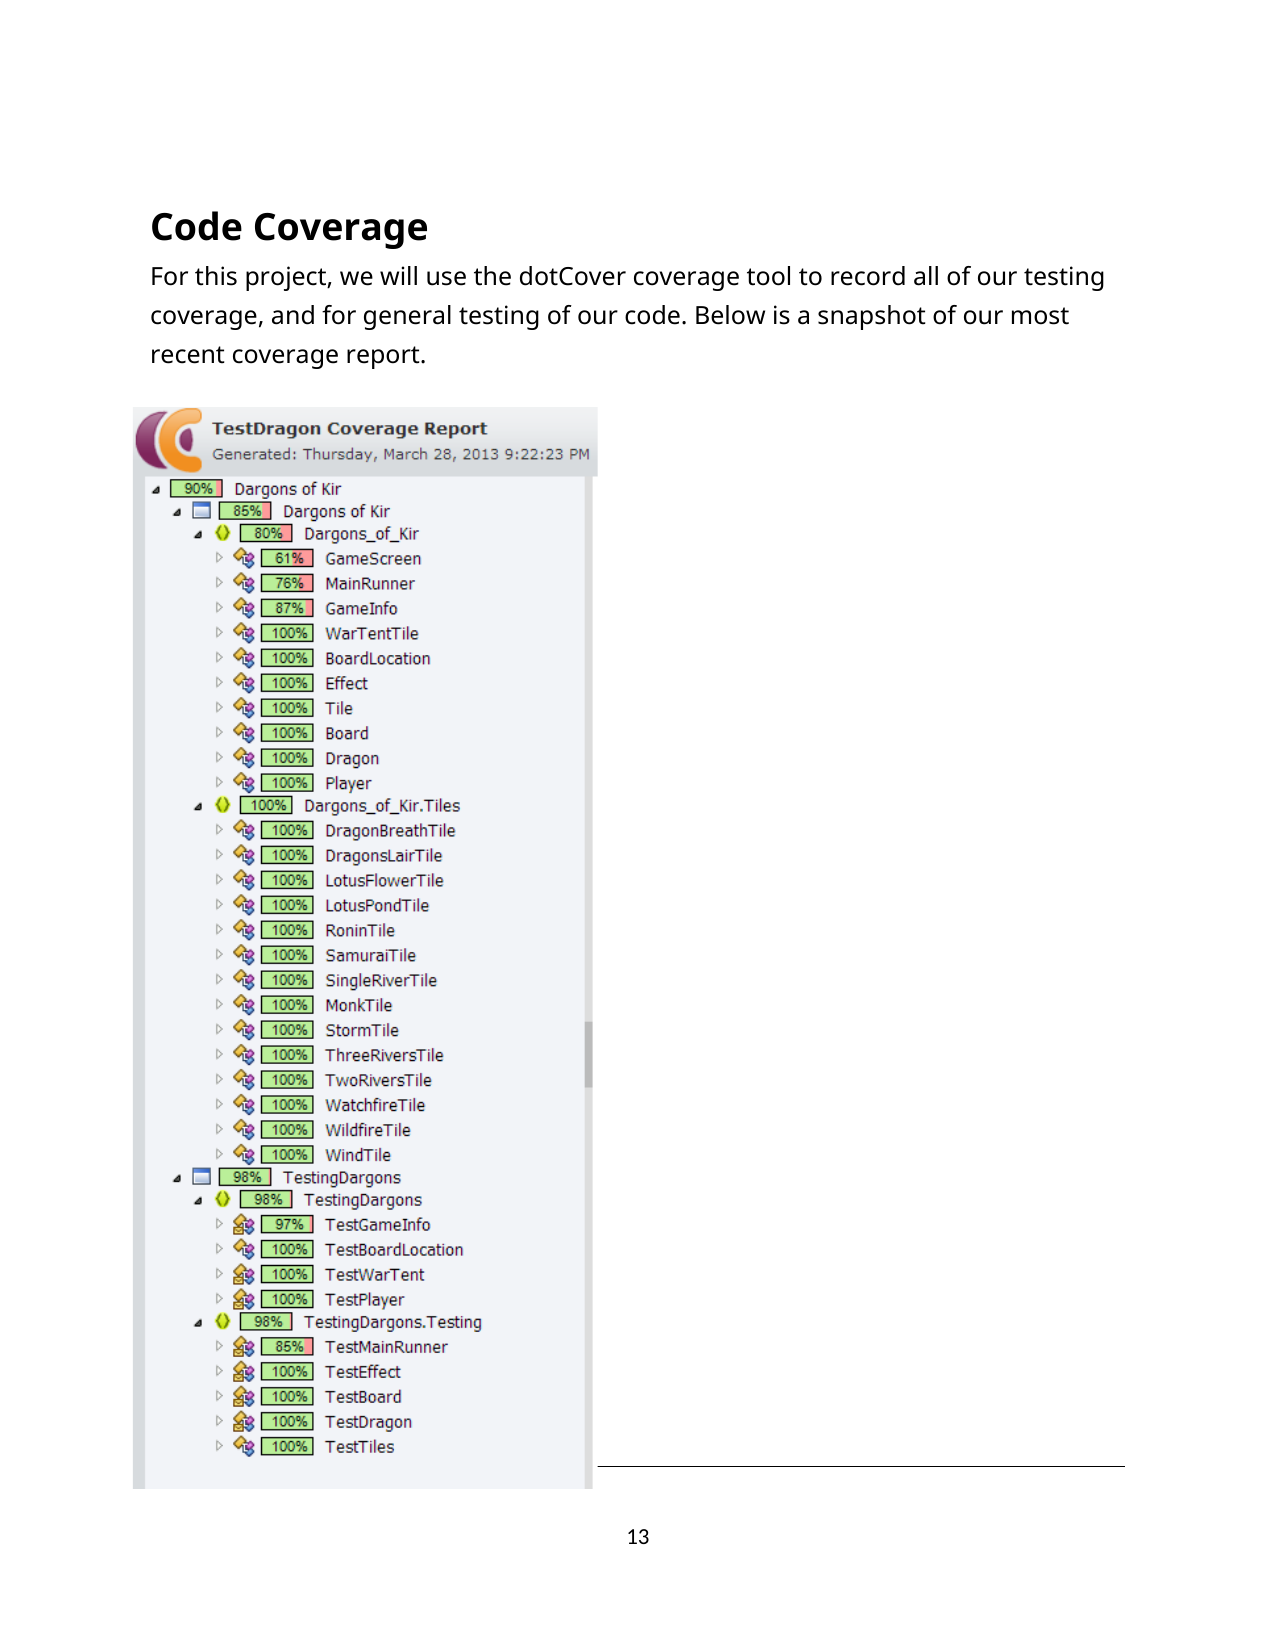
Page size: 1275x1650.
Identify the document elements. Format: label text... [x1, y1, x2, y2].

subtitle Code Coverage [150, 200, 1125, 251]
text For this project, we will use the dotCover coverage tool to record all of our testing coverage, and for general testing of our code. Below is a snapshot of our most recent coverage report. [150, 259, 1125, 371]
picture [132, 407, 598, 1489]
